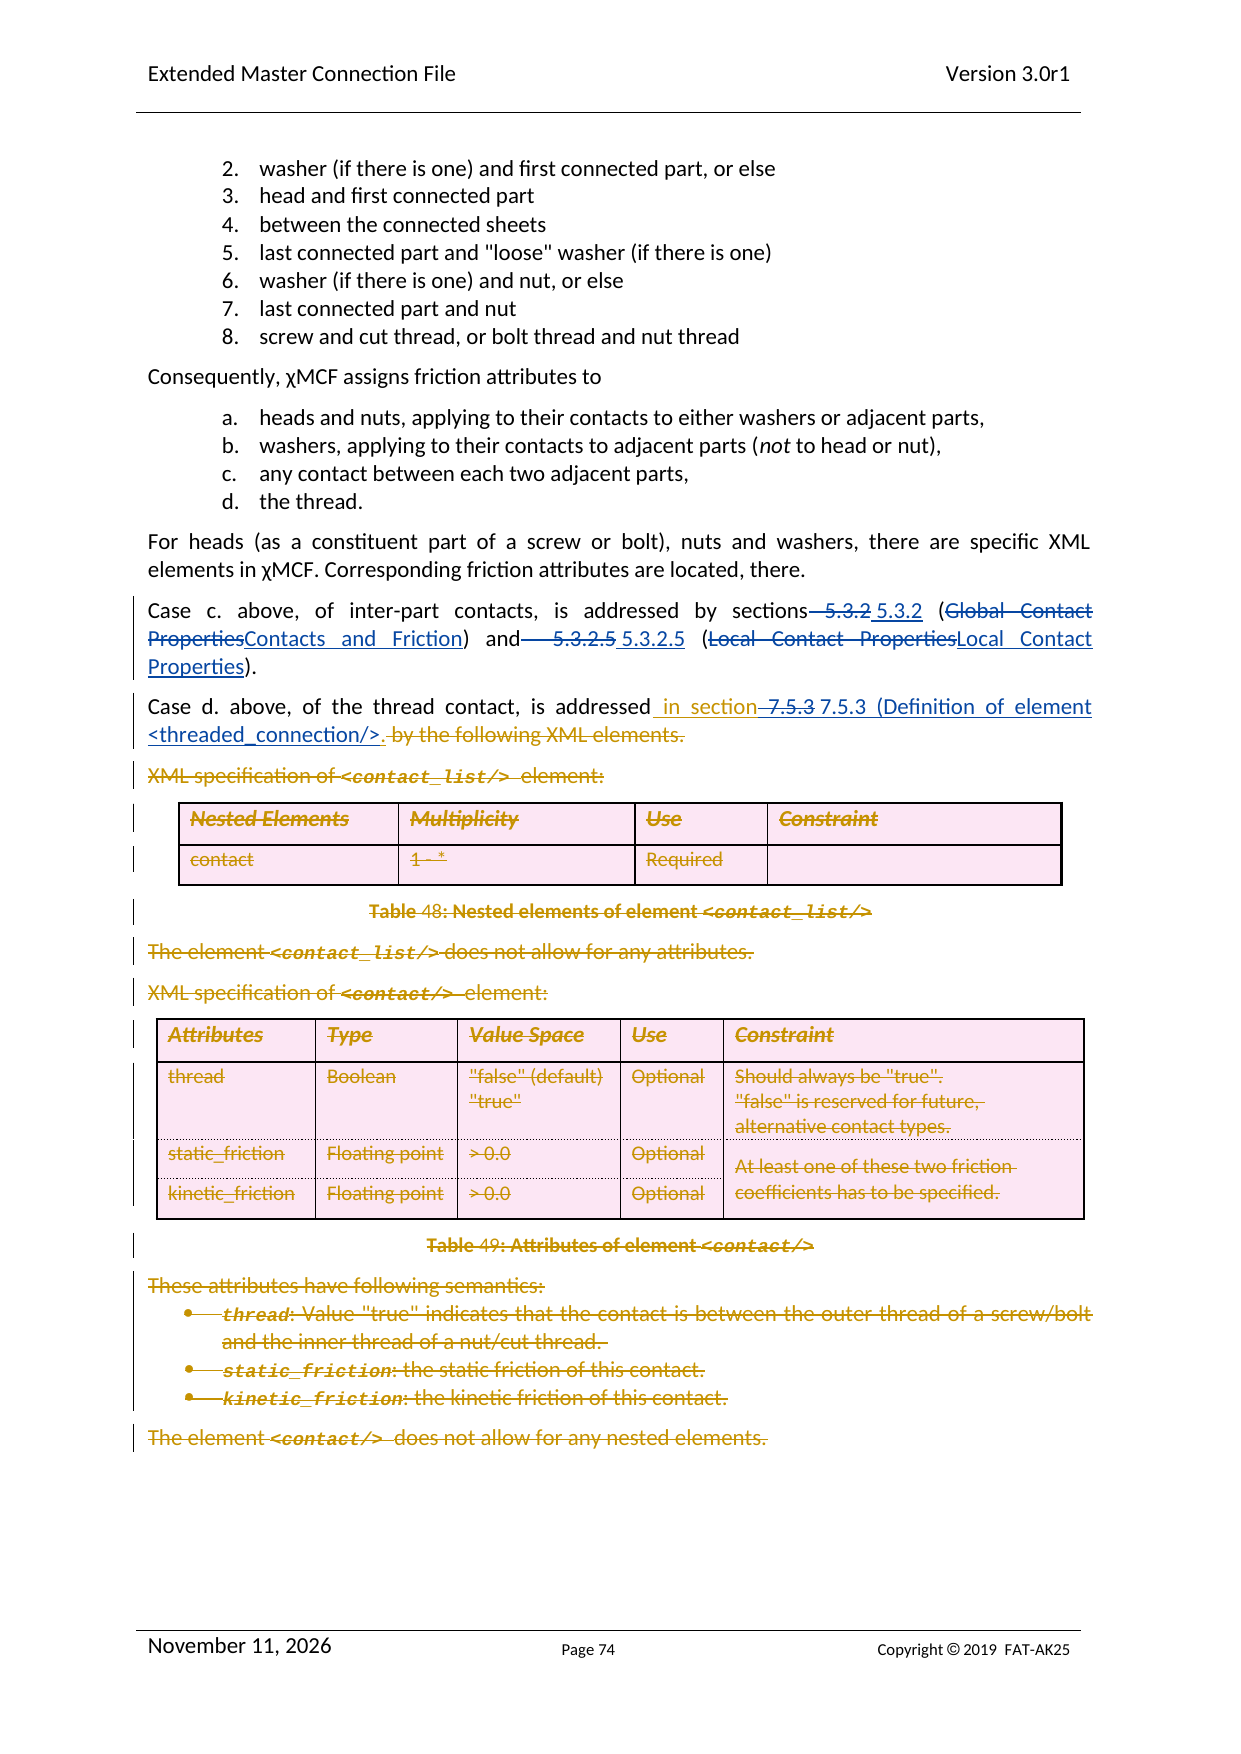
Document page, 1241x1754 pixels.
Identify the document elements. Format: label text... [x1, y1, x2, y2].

list head and first connected part [222, 182, 1092, 210]
list screw and cut thread, or bolt thread and nut thread [222, 322, 1092, 350]
list last connected part and "loose" washer (if there is one) [222, 238, 1092, 266]
text Consequently, χMCF assigns friction attributes to [148, 362, 1092, 390]
text For heads (as a constituent part of a screw or bolt), nuts and washers, there are specific XML elements in χMCF. Corresponding friction attributes are located, there. [148, 527, 1092, 583]
list washer (if there is one) and nut, or else [222, 266, 1092, 294]
text Case c. above, of inter-part contacts, is addressed by sections () and (). [148, 596, 1092, 680]
list washers, applying to their contacts to adjacent parts (not to head or nut), [222, 431, 1092, 459]
list any contact between each two adjacent parts, [222, 459, 1092, 487]
list last connected part and nut [222, 294, 1092, 322]
list between the connected sheets [222, 210, 1092, 238]
text Case d. above, of the thread contact, is addressed [148, 692, 1092, 748]
list heads and nuts, applying to their contacts to either washers or adjacent parts, [222, 403, 1092, 431]
list washer (if there is one) and first connected part, or else [222, 154, 1092, 182]
list the thread. [222, 487, 1092, 515]
